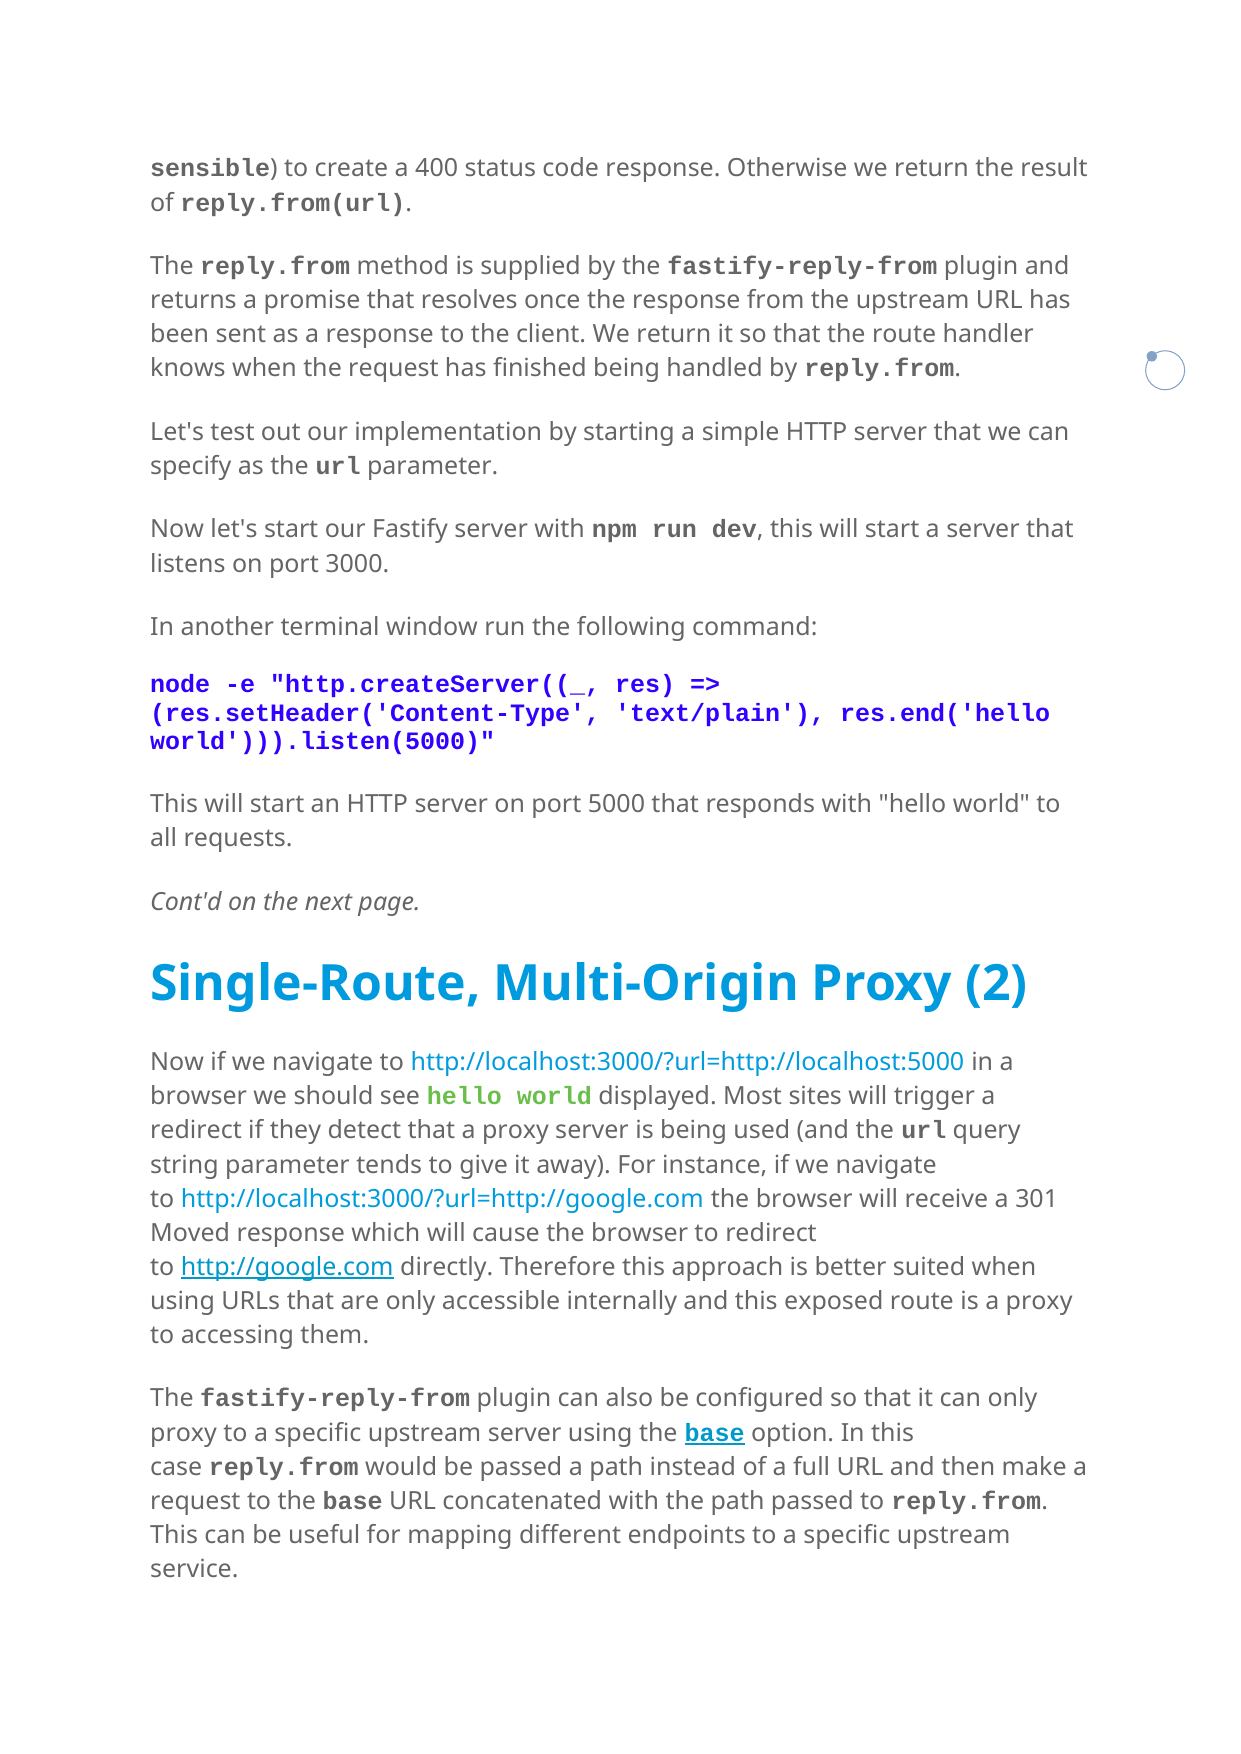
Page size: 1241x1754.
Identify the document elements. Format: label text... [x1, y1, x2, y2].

text In another terminal window run the following command: [150, 608, 1090, 643]
text The reply.from method is supplied by the fastify-reply-from plugin and returns a promise that resolves once the response from the upstream URL has been sent as a response to the client. We return it so that the route handler knows when the request has finished being handled by reply.from. [150, 248, 1090, 384]
text Now let's start our Fastify server with npm run dev, this will start a server that listens on port 3000. [150, 511, 1090, 579]
subtitle Single-Route, Multi-Origin Proxy (2) [150, 946, 1090, 1014]
text node -e "http.createServer((_, res) => (res.setHeader('Content-Type', 'text/plain'), res.end('hello world'))).listen(5000)" [150, 672, 1090, 757]
text The fastify-reply-from plugin can also be configured so that it can only proxy to a specific upstream server using the base option. In this case reply.from would be passed a path instead of a full URL and then make a request to the base URL concatenated with the path passed to reply.from. This can be useful for mapping different endpoints to a specific upstream service. [150, 1380, 1090, 1585]
text Let's test out our implementation by starting a simple HTTP server that we can specify as the url parameter. [150, 413, 1090, 482]
text This will start an HTTP server on port 5000 that responds with "hello world" to all requests. [150, 786, 1090, 854]
text Now if we navigate to htt‌p://localhost:3000/?url=http://localhost:5000 in a browser we should see hello world displayed. Most sites will trigger a redirect if they detect that a proxy server is being used (and the url query string parameter tends to give it away). For instance, if we navigate to http://localhost:3000/?url=http://google.com the browser will receive a 301 Moved response which will cause the browser to redirect to http://google.com directly. Therefore this approach is better suited when using URLs that are only accessible internally and this exposed route is a proxy to accessing them. [150, 1044, 1090, 1351]
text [150, 150, 1090, 218]
text Cont'd on the next page. [150, 883, 1090, 917]
